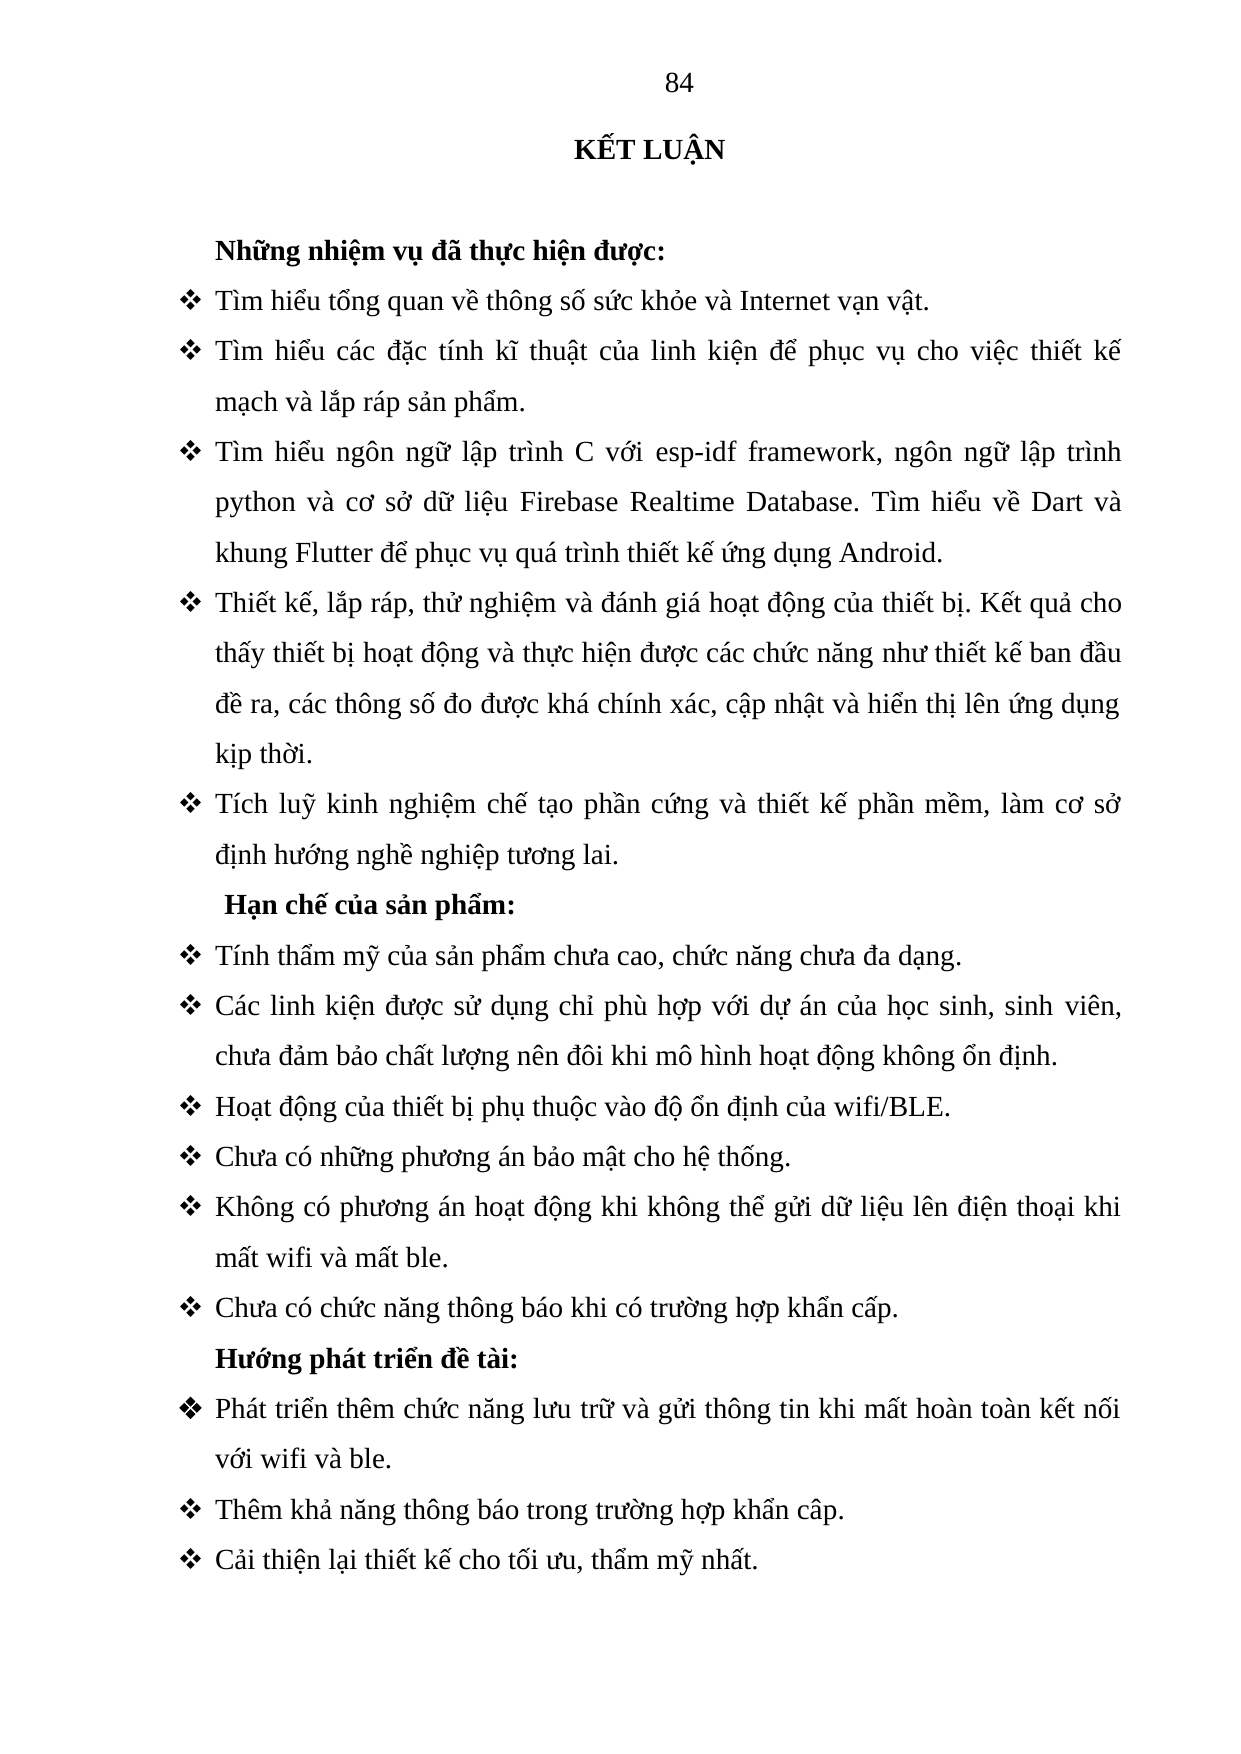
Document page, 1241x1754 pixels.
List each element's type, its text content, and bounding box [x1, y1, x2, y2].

text Những nhiệm vụ đã thực hiện được: [177, 233, 1122, 266]
list Phát triển thêm chức năng lưu trữ và gửi thông tin khi mất hoàn toàn kết nối với wifi và ble. [177, 1391, 1122, 1475]
list Thiết kế, lắp ráp, thử nghiệm và đánh giá hoạt động của thiết bị. Kết quả cho thấy thiết bị hoạt động và thực hiện được các chức năng như thiết kế ban đầu đề ra, các thông số đo được khá chính xác, cập nhật và hiển thị lên ứng dụng kịp thời. [177, 585, 1122, 770]
list Tìm hiểu tổng quan về thông số sức khỏe và Internet vạn vật. [177, 283, 1122, 317]
list Tìm hiểu ngôn ngữ lập trình C với esp-idf framework, ngôn ngữ lập trình python và cơ sở dữ liệu Firebase Realtime Database. Tìm hiểu về Dart và khung Flutter để phục vụ quá trình thiết kế ứng dụng Android. [177, 434, 1122, 568]
list Các linh kiện được sử dụng chỉ phù hợp với dự án của học sinh, sinh viên, chưa đảm bảo chất lượng nên đôi khi mô hình hoạt động không ổn định. [177, 988, 1122, 1072]
list Tích luỹ kinh nghiệm chế tạo phần cứng và thiết kế phần mềm, làm cơ sở định hướng nghề nghiệp tương lai. [177, 787, 1122, 871]
subtitle KẾT LUẬN [177, 132, 1122, 166]
list Không có phương án hoạt động khi không thể gửi dữ liệu lên điện thoại khi mất wifi và mất ble. [177, 1189, 1122, 1273]
list Tính thẩm mỹ của sản phẩm chưa cao, chức năng chưa đa dạng. [177, 938, 1122, 971]
list Thêm khả năng thông báo trong trường hợp khẩn câp. [177, 1492, 1122, 1525]
list Tìm hiểu các đặc tính kĩ thuật của linh kiện để phục vụ cho việc thiết kế mạch và lắp ráp sản phẩm. [177, 333, 1122, 417]
text Hạn chế của sản phẩm: [177, 887, 1122, 921]
text Hướng phát triển đề tài: [177, 1341, 1122, 1374]
list Chưa có chức năng thông báo khi có trường hợp khẩn cấp. [177, 1290, 1122, 1324]
list Hoạt động của thiết bị phụ thuộc vào độ ổn định của wifi/BLE. [177, 1089, 1122, 1122]
list Cải thiện lại thiết kế cho tối ưu, thẩm mỹ nhất. [177, 1542, 1122, 1576]
list Chưa có những phương án bảo mật cho hệ thống. [177, 1139, 1122, 1173]
